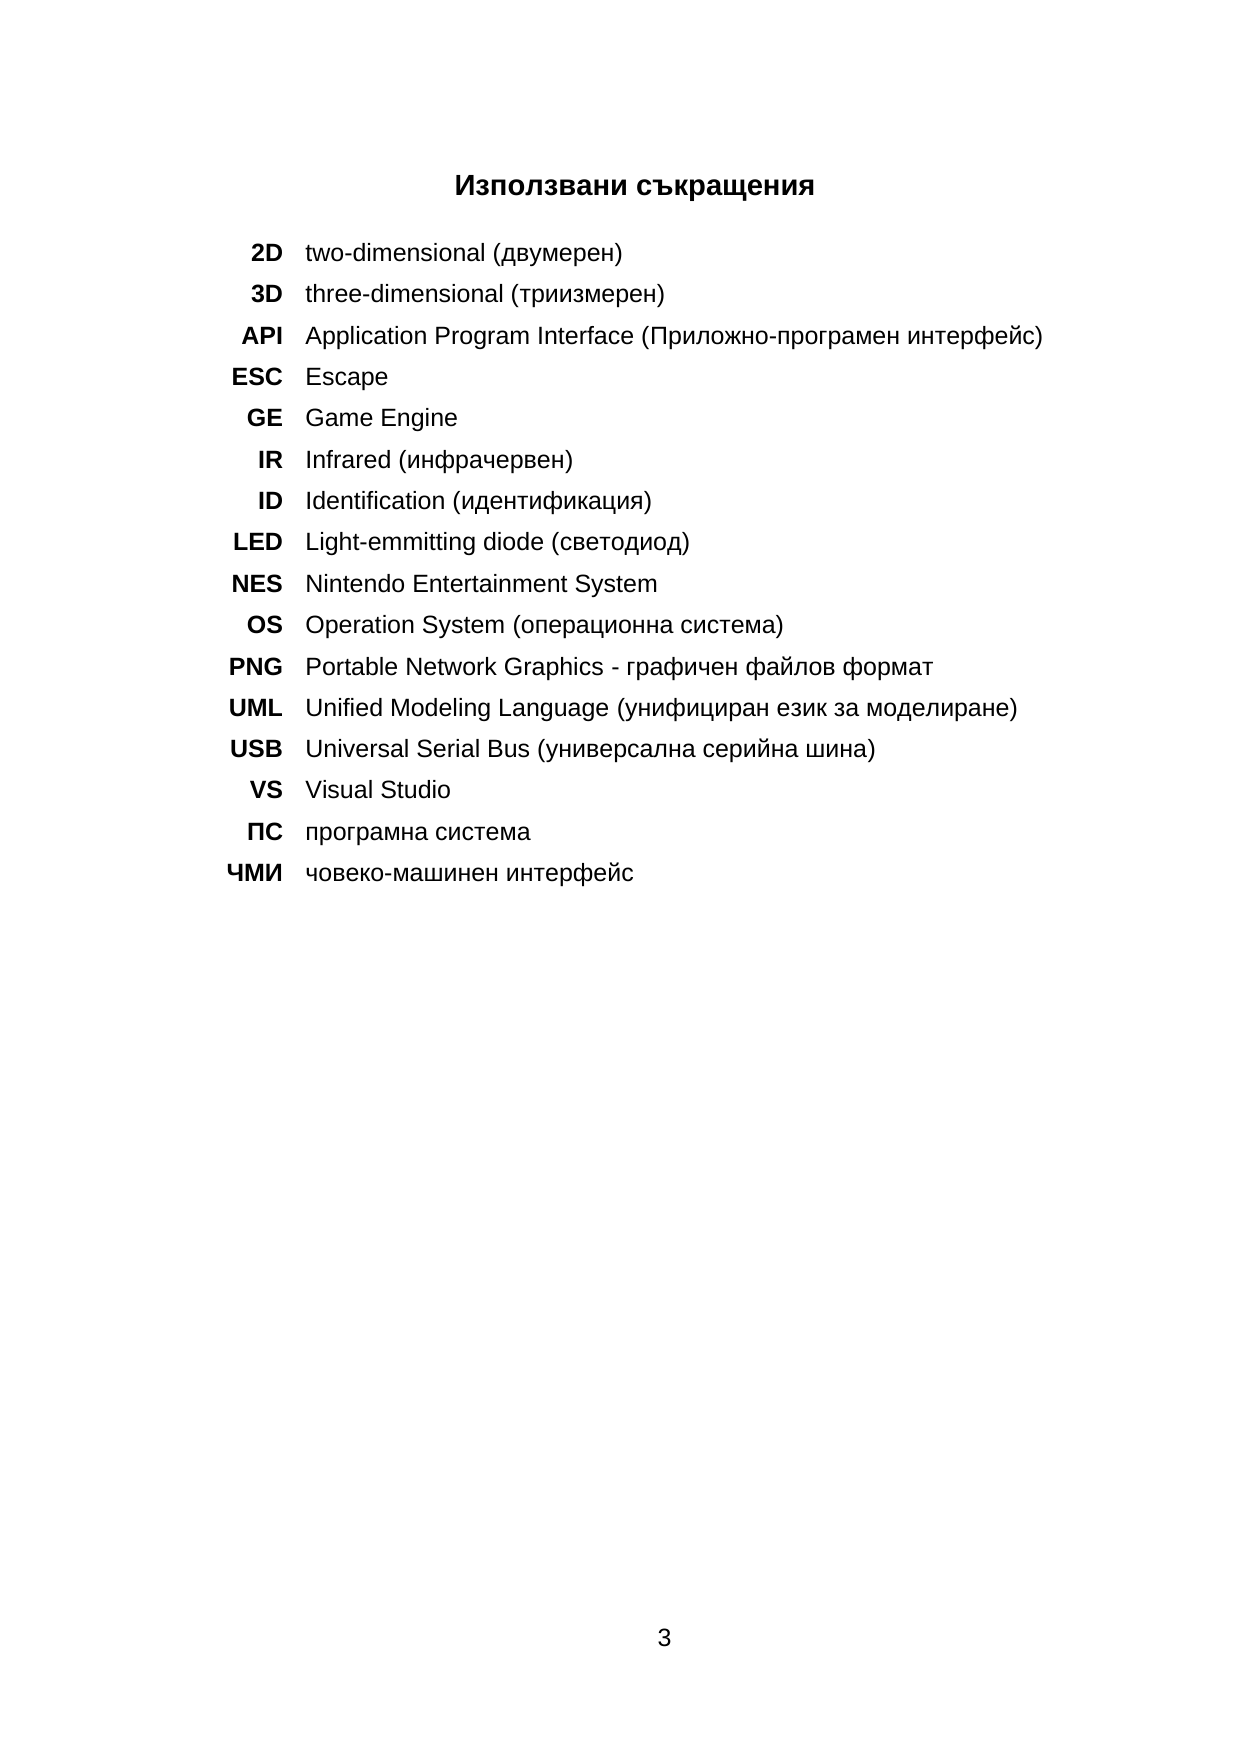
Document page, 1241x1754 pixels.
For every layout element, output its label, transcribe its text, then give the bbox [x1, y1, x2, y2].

table_cell UML [215, 687, 294, 728]
table_cell човеко-машинен интерфейс [294, 852, 1055, 893]
table_cell програмна система [294, 811, 1055, 852]
table_cell API [215, 314, 294, 356]
table_cell Game Engine [294, 397, 1055, 438]
table_cell ID [215, 480, 294, 521]
table_header two-dimensional (двумерен) [294, 232, 1055, 273]
table_cell Nintendo Entertainment System [294, 563, 1055, 604]
subtitle Използвани съкращения [148, 168, 1122, 202]
table_cell Infrared (инфрачервен) [294, 439, 1055, 480]
table_cell ESC [215, 356, 294, 397]
table_cell Light-emmitting diode (светодиод) [294, 521, 1055, 562]
table_cell Identification (идентификация) [294, 480, 1055, 521]
table_cell NES [215, 563, 294, 604]
table_cell Escape [294, 356, 1055, 397]
table_cell Visual Studio [294, 769, 1055, 811]
table_cell Universal Serial Bus (универсална серийна шина) [294, 728, 1055, 769]
table_cell USB [215, 728, 294, 769]
table_header 2D [215, 232, 294, 273]
table_cell 3D [215, 273, 294, 314]
table_cell ЧМИ [215, 852, 294, 893]
table_cell GE [215, 397, 294, 438]
table_cell ПС [215, 811, 294, 852]
table_cell Unified Modeling Language (унифициран език за моделиране) [294, 687, 1055, 728]
table_cell three-dimensional (триизмерен) [294, 273, 1055, 314]
table_cell LED [215, 521, 294, 562]
table_cell Operation System (операционна система) [294, 604, 1055, 645]
table_cell PNG [215, 645, 294, 687]
table_cell OS [215, 604, 294, 645]
table_cell IR [215, 439, 294, 480]
table_cell Portable Network Graphics - графичен файлов формат [294, 645, 1055, 687]
table_cell Application Program Interface (Приложно-програмен интерфейс) [294, 314, 1055, 356]
table_cell VS [215, 769, 294, 811]
